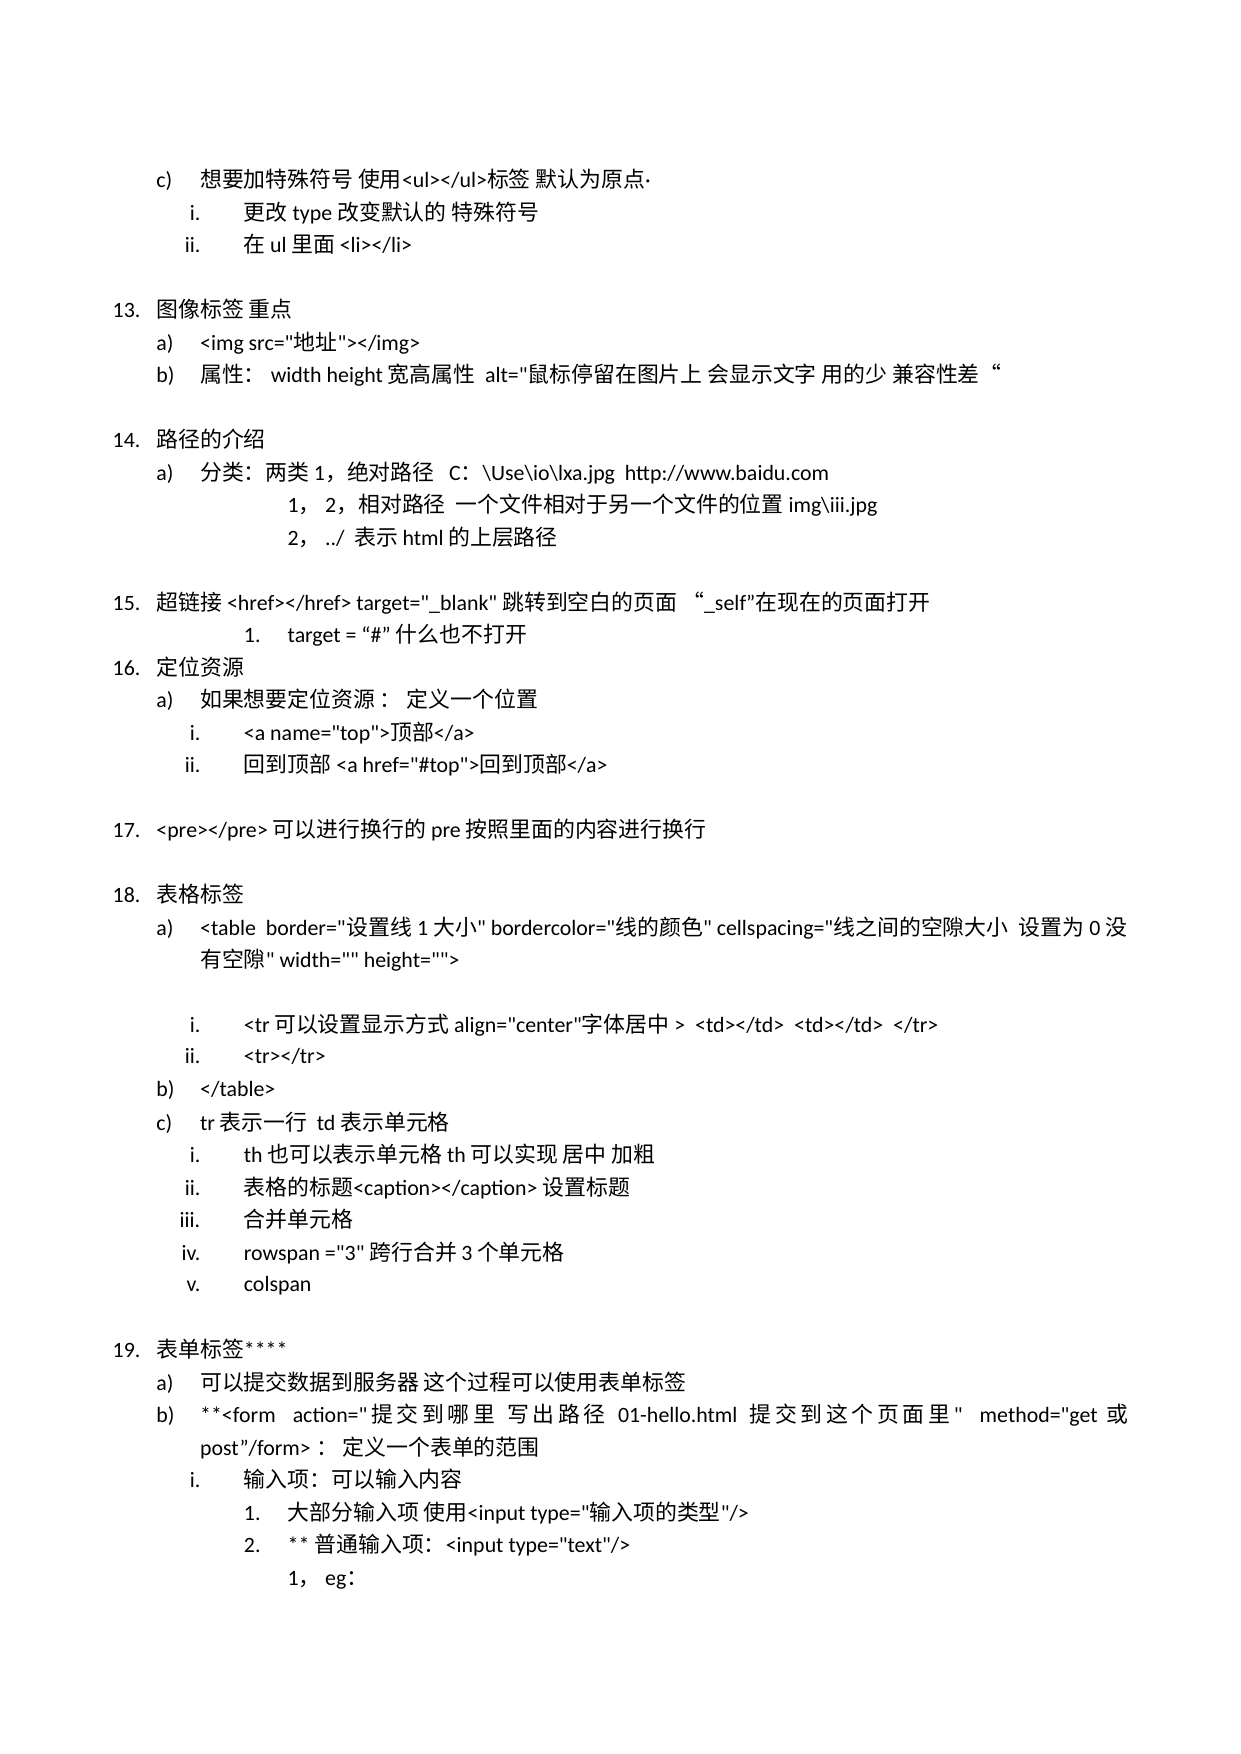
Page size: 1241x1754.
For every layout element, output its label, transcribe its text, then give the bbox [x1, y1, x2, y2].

list 如果想要定位资源 ： 定义一个位置 [156, 682, 1128, 714]
list 可以提交数据到服务器 这个过程可以使用表单标签 [156, 1364, 1128, 1397]
list ../ 表示html的上层路径 [287, 519, 1128, 552]
list th也可以表示单元格 th可以实现 居中 加粗 [200, 1137, 1128, 1169]
list <a name="top">顶部</a> [200, 714, 1128, 747]
list </table> [156, 1072, 1128, 1104]
list <tr></tr> [200, 1039, 1128, 1072]
list 属性： width height 宽高属性 alt="鼠标停留在图片上 会显示文字 用的少 兼容性差“ [156, 357, 1128, 389]
list <table border="设置线 1 大小" bordercolor="线的颜色" cellspacing="线之间的空隙大小 设置为0 没有空隙" width="" height=""> [156, 909, 1128, 974]
list <img src="地址"></img> [156, 324, 1128, 357]
list 定位资源 [112, 649, 1128, 682]
list rowspan ="3" 跨行合并3个单元格 [200, 1234, 1128, 1267]
list 2，相对路径 一个文件相对于另一个文件的位置 img\iii.jpg [287, 487, 1128, 519]
list 表单标签**** [112, 1332, 1128, 1364]
list 在ul里面 <li></li> [200, 227, 1128, 259]
list 分类：两类1，绝对路径 C：\Use\io\lxa.jpg http://www.baidu.com [156, 454, 1128, 487]
list 合并单元格 [200, 1202, 1128, 1234]
list tr表示一行 td 表示单元格 [156, 1104, 1128, 1137]
list 超链接 <href></href> target="_blank" 跳转到空白的页面 “_self”在现在的页面打开 [112, 584, 1128, 617]
list 图像标签 重点 [112, 292, 1128, 324]
list 回到顶部 <a href="#top">回到顶部</a> [200, 747, 1128, 779]
list <tr可以设置显示方式 align="center"字体居中 > <td></td> <td></td> </tr> [200, 1007, 1128, 1039]
list <pre></pre> 可以进行换行的 pre 按照里面的内容进行换行 [112, 812, 1128, 844]
list target = “#” 什么也不打开 [244, 617, 1128, 649]
list eg： [287, 1559, 1128, 1592]
list 想要加特殊符号 使用<ul></ul>标签 默认为原点· [156, 162, 1128, 194]
list 输入项：可以输入内容 [200, 1462, 1128, 1494]
list **<form action="提交到哪里 写出路径 01-hello.html 提交到这个页面里" method="get或 post”/form> ： 定义一个表单的范围 [156, 1397, 1128, 1462]
list 表格的标题<caption></caption> 设置标题 [200, 1169, 1128, 1202]
list 表格标签 [112, 877, 1128, 909]
list 路径的介绍 [112, 422, 1128, 454]
list 大部分输入项 使用<input type="输入项的类型"/> [244, 1494, 1128, 1527]
list 更改 type 改变默认的 特殊符号 [200, 194, 1128, 227]
list colspan [200, 1267, 1128, 1299]
list ** 普通输入项：<input type="text"/> [244, 1527, 1128, 1559]
